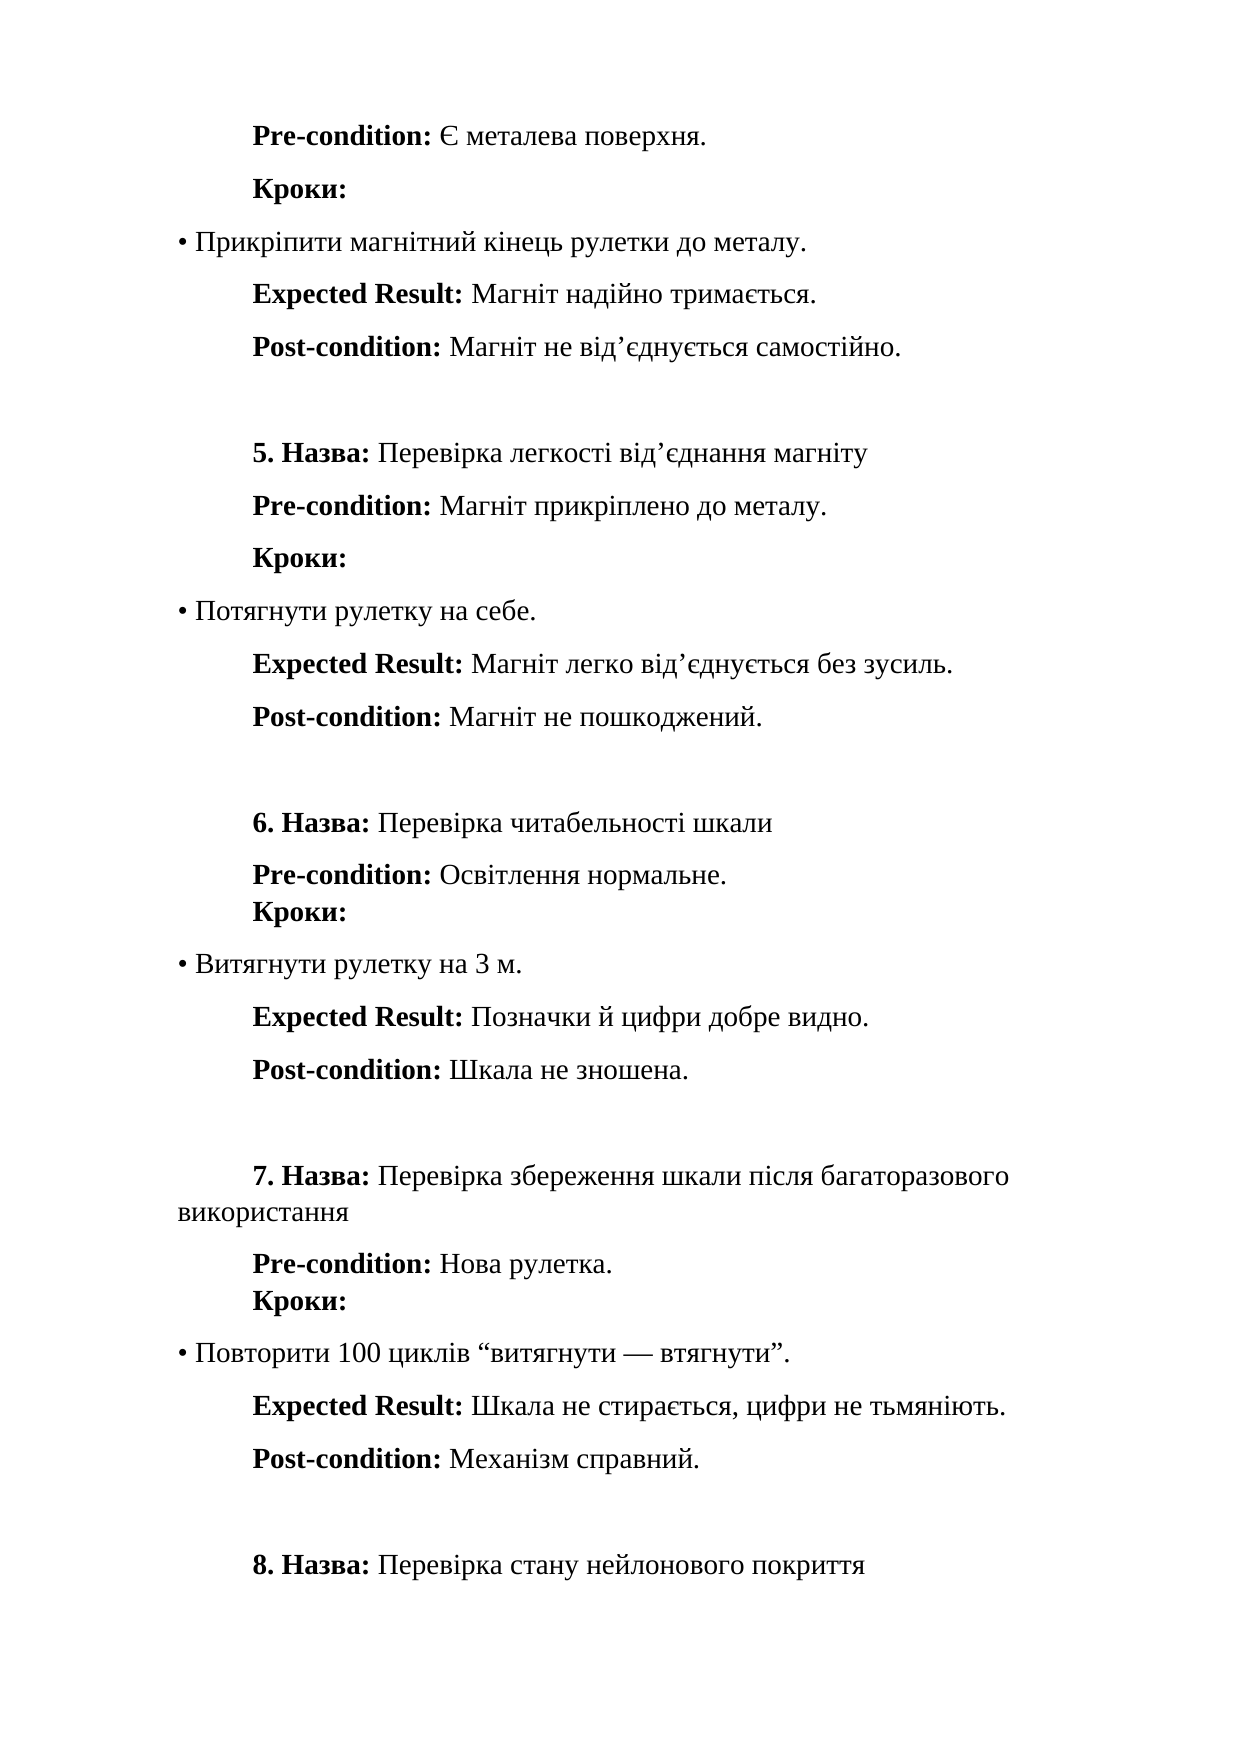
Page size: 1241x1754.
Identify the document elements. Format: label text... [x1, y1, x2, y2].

text Expected Result: Магніт легко від’єднується без зусиль. [177, 646, 1152, 680]
text • Витягнути рулетку на 3 м. [177, 946, 1152, 980]
text Expected Result: Магніт надійно тримається. [177, 277, 1152, 310]
text Кроки: [252, 171, 1152, 204]
text Кроки: [252, 541, 1152, 574]
text 7. Назва: Перевірка збереження шкали після багаторазового використання [177, 1158, 1152, 1227]
text Pre-condition: Магніт прикріплено до металу. [252, 488, 1152, 521]
text Pre-condition: Є металева поверхня. [252, 118, 1152, 152]
text Expected Result: Шкала не стирається, цифри не тьмяніють. [177, 1388, 1152, 1422]
text Post-condition: Магніт не від’єднується самостійно. [177, 329, 1152, 363]
text 6. Назва: Перевірка читабельності шкали [177, 805, 1152, 838]
text Post-condition: Шкала не зношена. [177, 1052, 1152, 1086]
text Post-condition: Магніт не пошкоджений. [177, 699, 1152, 733]
text • Потягнути рулетку на себе. [177, 593, 1152, 627]
text 5. Назва: Перевірка легкості від’єднання магніту [177, 435, 1152, 468]
text Pre-condition: Освітлення нормальне. Кроки: [252, 857, 1152, 927]
text • Прикріпити магнітний кінець рулетки до металу. [177, 224, 1152, 257]
text Post-condition: Механізм справний. [177, 1441, 1152, 1475]
text 8. Назва: Перевірка стану нейлонового покриття [177, 1547, 1152, 1580]
text • Повторити 100 циклів “витягнути — втягнути”. [177, 1336, 1152, 1369]
text Pre-condition: Нова рулетка. Кроки: [252, 1247, 1152, 1316]
text Expected Result: Позначки й цифри добре видно. [177, 999, 1152, 1033]
